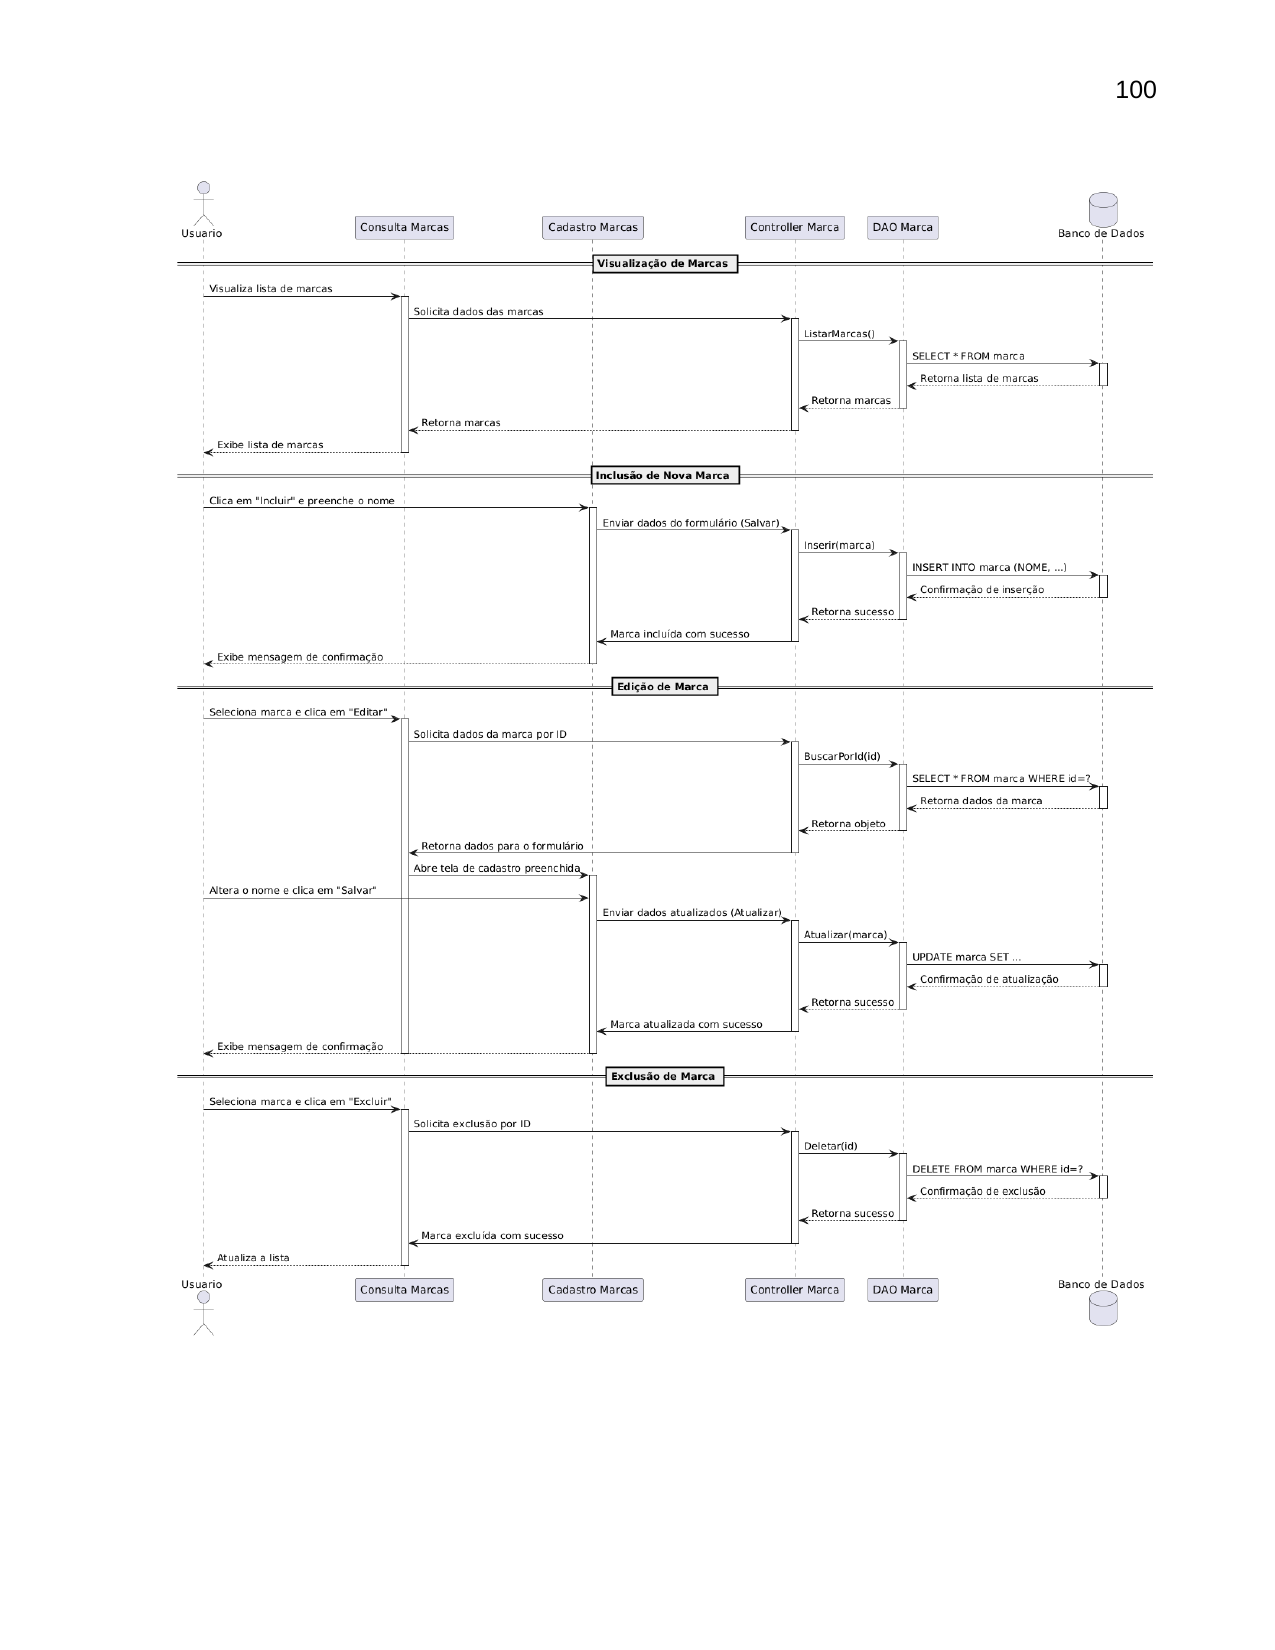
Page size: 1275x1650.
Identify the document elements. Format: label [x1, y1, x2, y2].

picture [177, 177, 1157, 1339]
